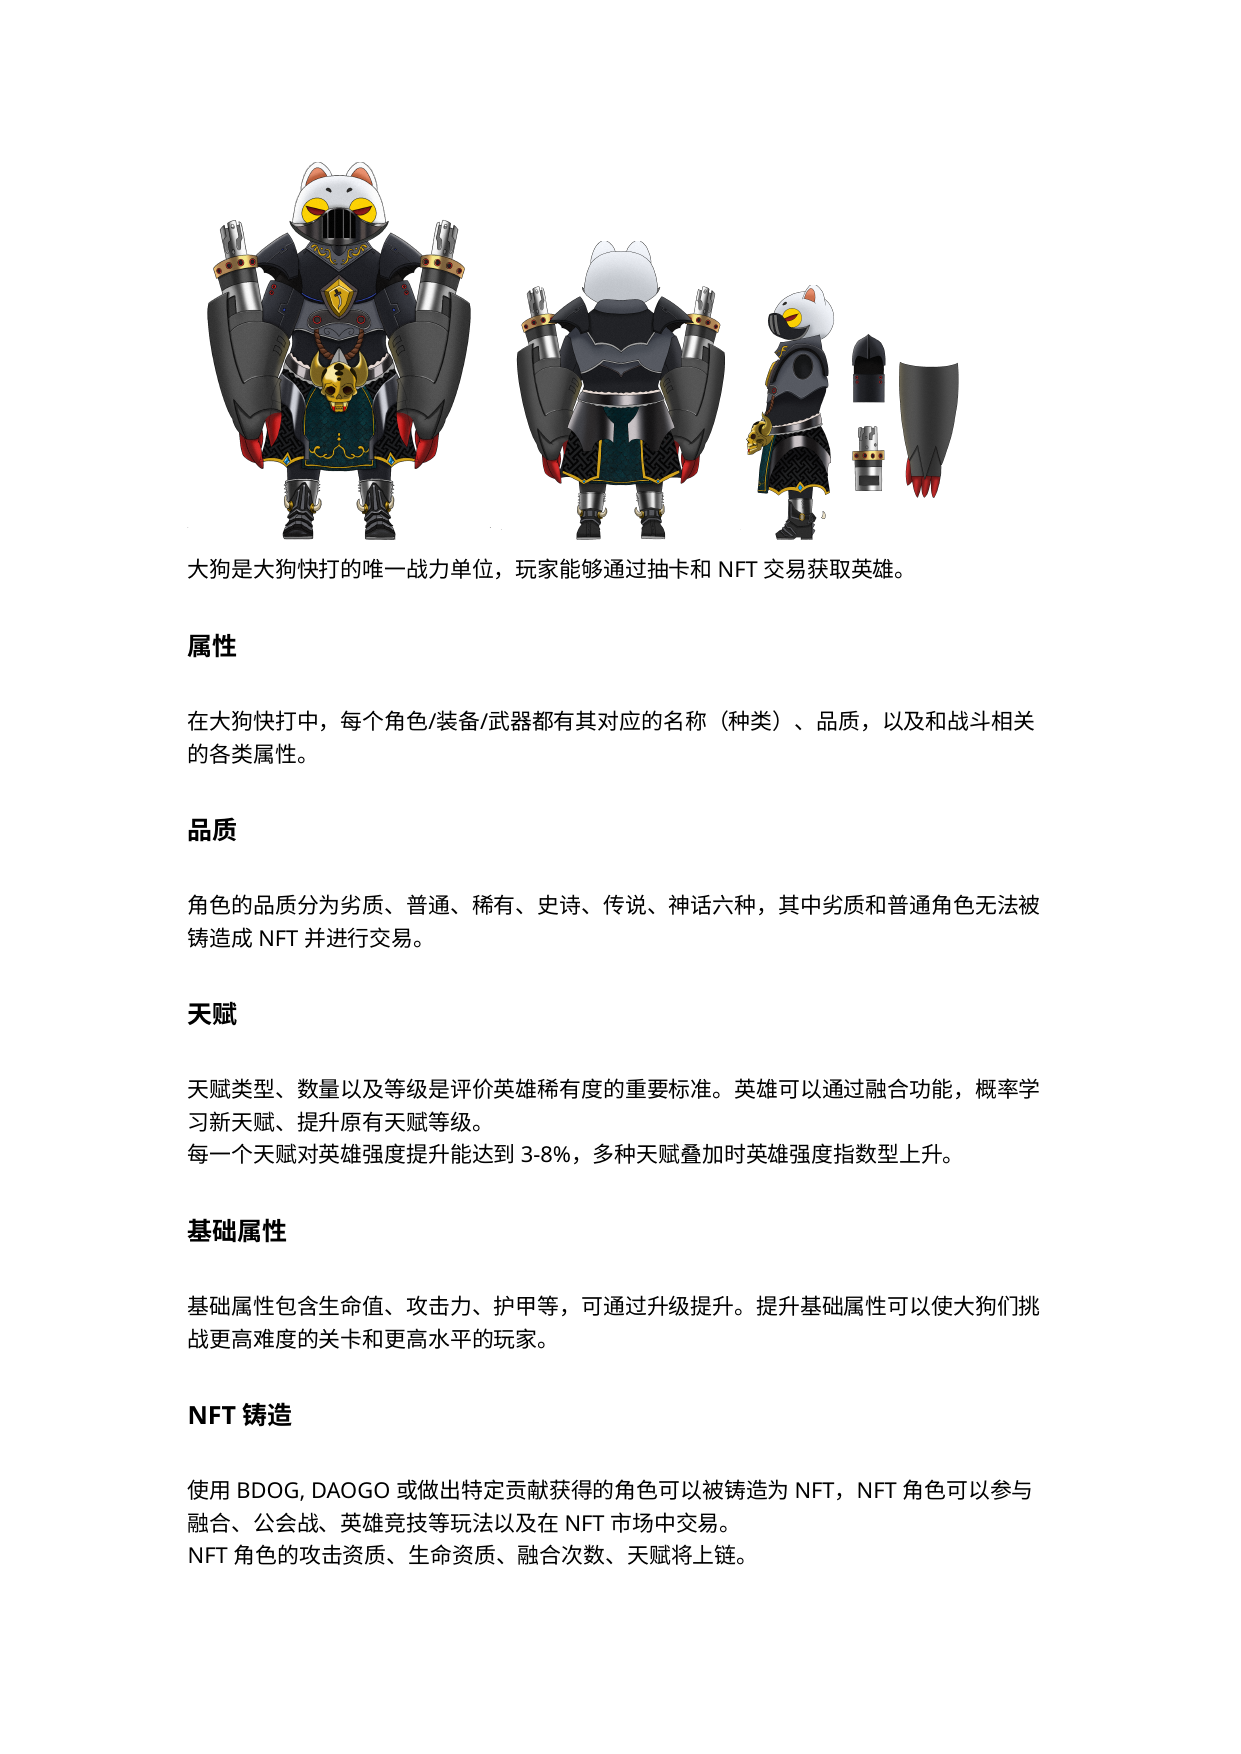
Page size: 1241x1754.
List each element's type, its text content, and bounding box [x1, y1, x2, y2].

picture [746, 285, 959, 540]
picture [187, 162, 491, 540]
text NFT 铸造 [187, 1381, 1053, 1446]
picture [496, 241, 741, 540]
text NFT 角色的攻击资质、生命资质、融合次数、天赋将上链。 [187, 1538, 1053, 1570]
text 基础属性包含生命值、攻击力、护甲等，可通过升级提升。提升基础属性可以使大狗们挑战更高难度的关卡和更高水平的玩家。 [187, 1289, 1053, 1354]
text 使用 BDOG, DAOGO 或做出特定贡献获得的角色可以被铸造为 NFT，NFT 角色可以参与融合、公会战、英雄竞技等玩法以及在 NFT 市场中交易。 [187, 1473, 1053, 1538]
text 在大狗快打中，每个角色/装备/武器都有其对应的名称（种类）、品质，以及和战斗相关的各类属性。 [187, 704, 1053, 769]
text 品质 [187, 796, 1053, 861]
text 天赋 [187, 980, 1053, 1045]
text 天赋类型、数量以及等级是评价英雄稀有度的重要标准。英雄可以通过融合功能，概率学习新天赋、提升原有天赋等级。 [187, 1072, 1053, 1137]
text 每一个天赋对英雄强度提升能达到 3-8%，多种天赋叠加时英雄强度指数型上升。 [187, 1137, 1053, 1169]
text 大狗是大狗快打的唯一战力单位，玩家能够通过抽卡和 NFT 交易获取英雄。 [187, 552, 1053, 584]
text 属性 [187, 612, 1053, 677]
text 基础属性 [187, 1197, 1053, 1262]
text 角色的品质分为劣质、普通、稀有、史诗、传说、神话六种，其中劣质和普通角色无法被铸造成 NFT 并进行交易。 [187, 888, 1053, 953]
